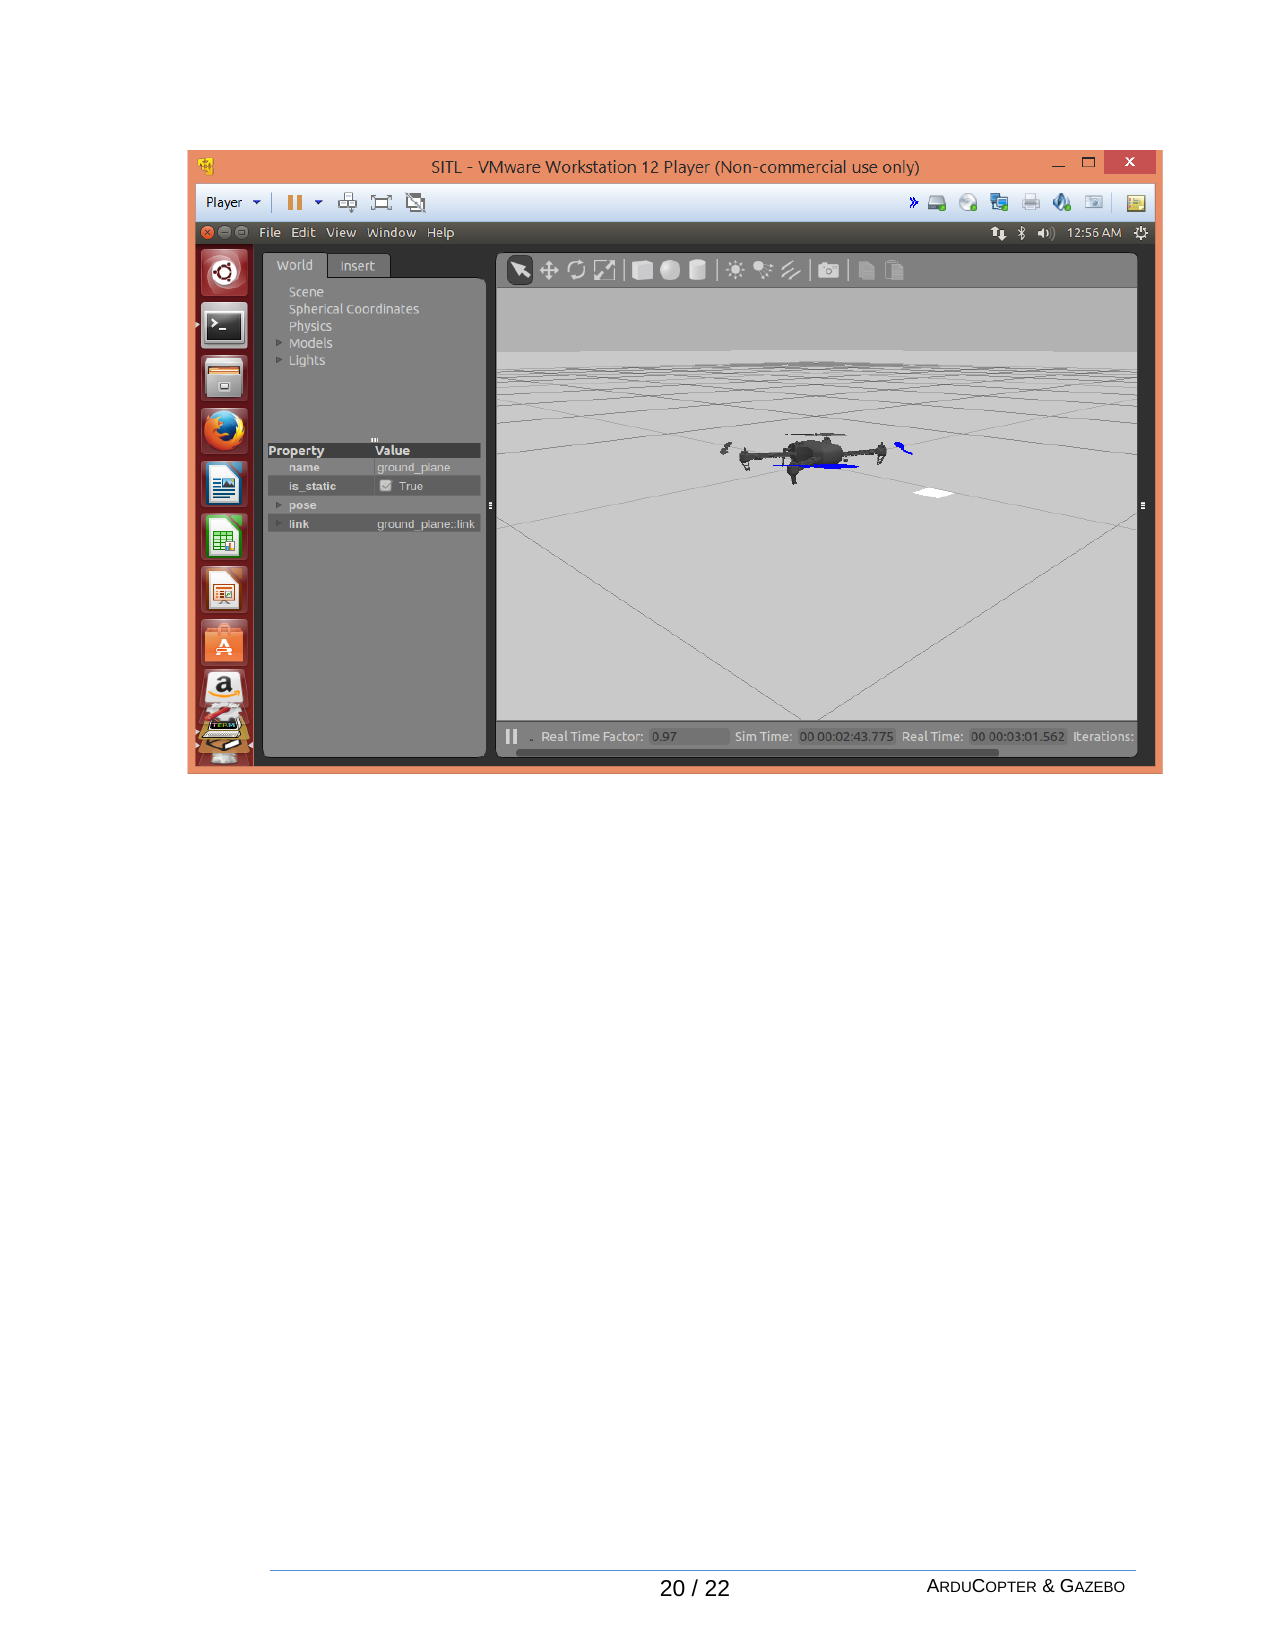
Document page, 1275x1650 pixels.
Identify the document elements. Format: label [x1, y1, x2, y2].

picture [187, 150, 1163, 774]
